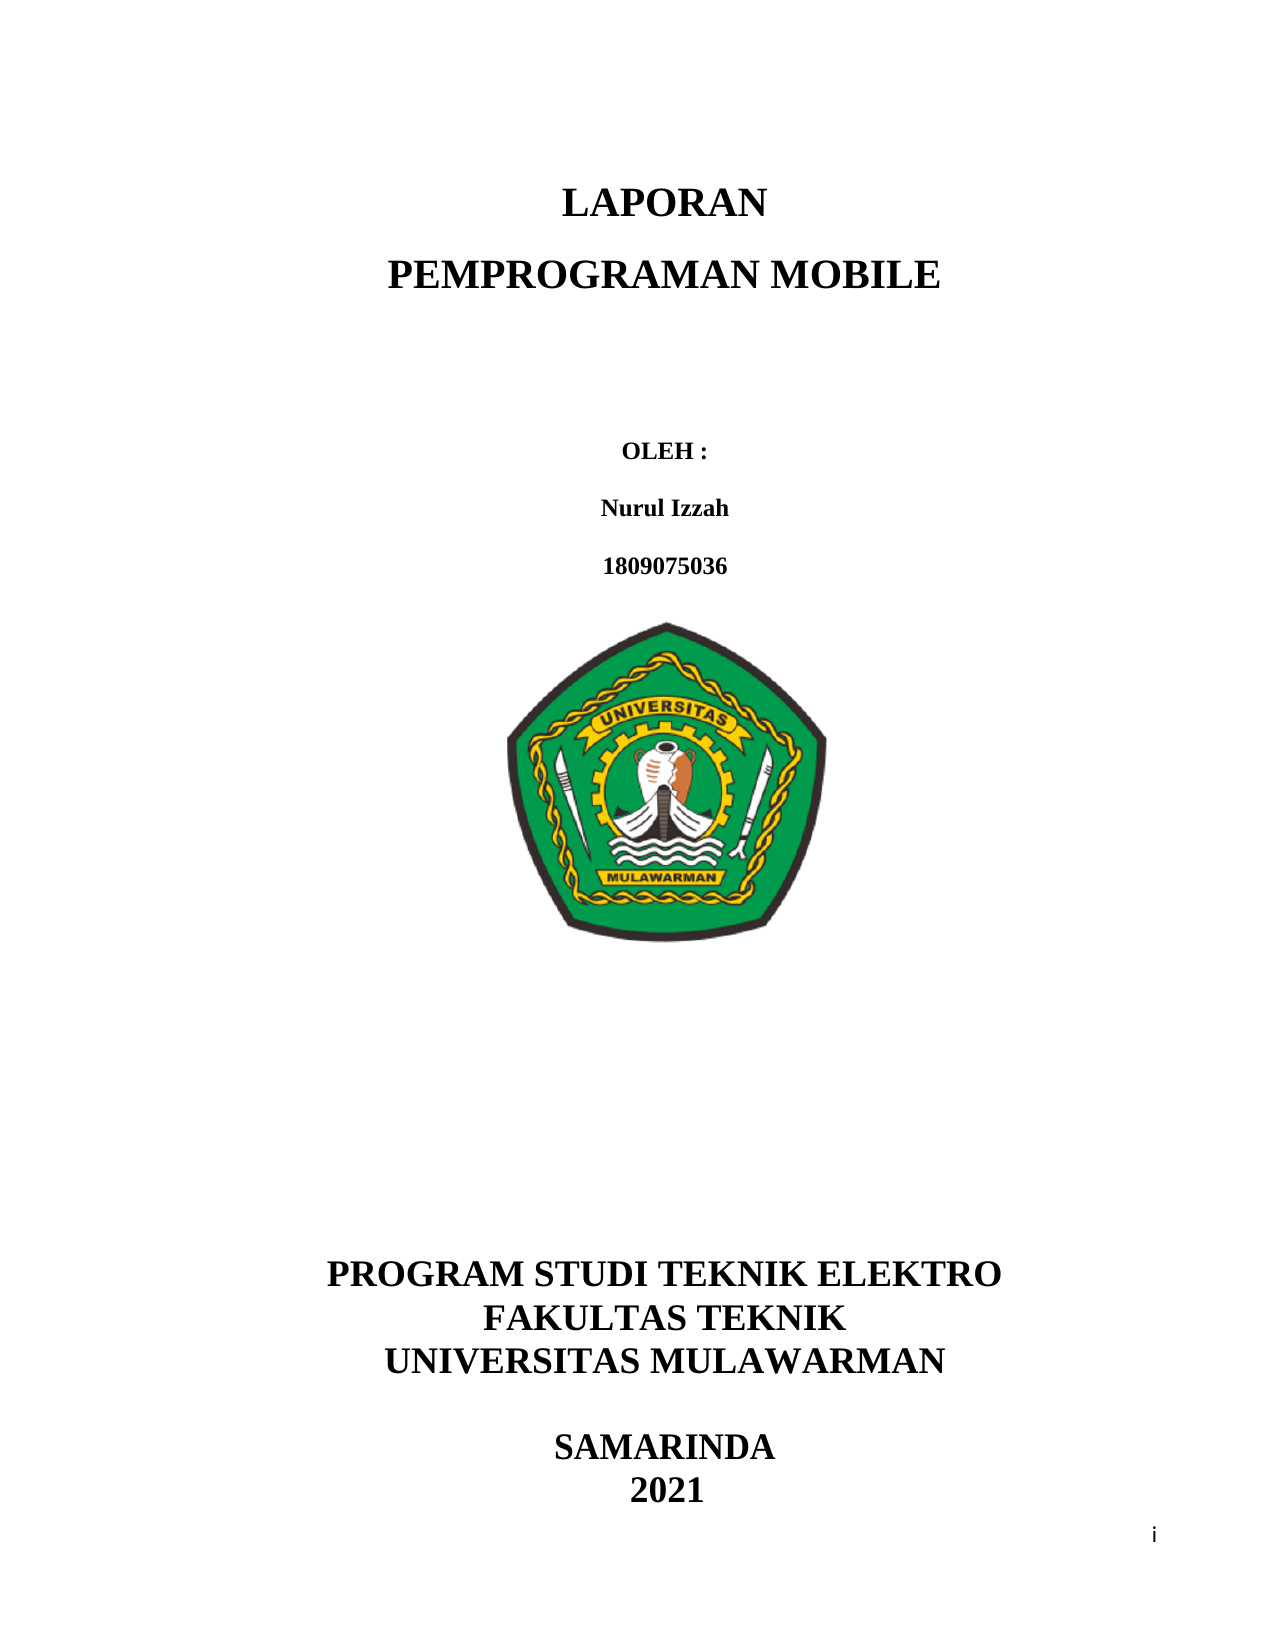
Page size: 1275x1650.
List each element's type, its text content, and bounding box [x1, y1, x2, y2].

text UNIVERSITAS MULAWARMAN [177, 1338, 1152, 1381]
text PROGRAM STUDI TEKNIK ELEKTRO [177, 1252, 1152, 1295]
text OLEH : [177, 436, 1152, 465]
text PEMPROGRAMAN MOBILE [177, 249, 1152, 297]
text 1809075036 [177, 551, 1152, 580]
text Nurul Izzah [177, 493, 1152, 522]
text FAKULTAS TEKNIK [177, 1295, 1152, 1338]
text SAMARINDA [177, 1424, 1152, 1468]
picture [498, 618, 831, 950]
text LAPORAN [177, 177, 1152, 225]
text 2021 [177, 1468, 1157, 1511]
